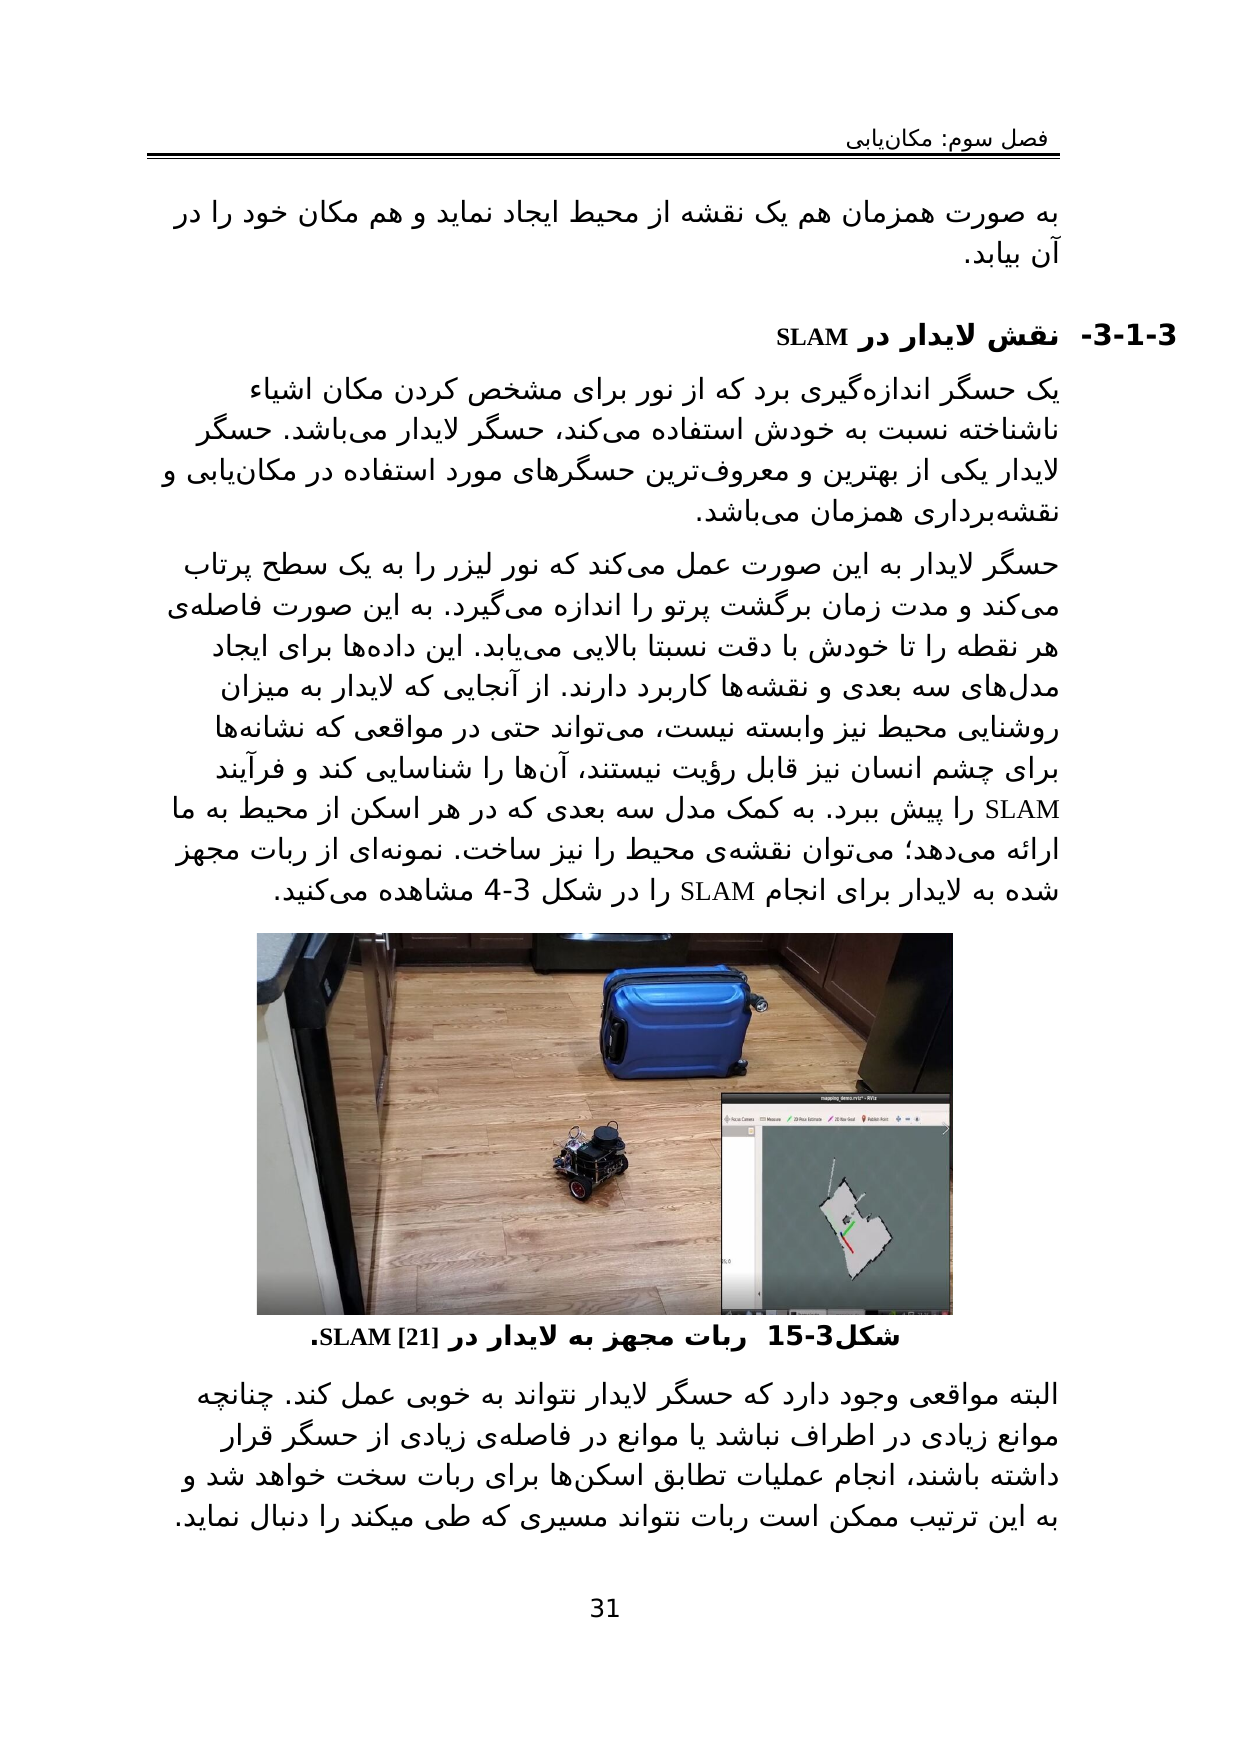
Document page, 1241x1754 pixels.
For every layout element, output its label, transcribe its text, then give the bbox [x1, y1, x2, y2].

text حسگر لایدار به این صورت عمل می‌کند که نور لیزر را به یک سطح پرتاب می‌کند و مدت زمان برگشت پرتو را اندازه می‌گیرد. به این صورت فاصله‌ی هر نقطه را تا خودش با دقت نسبتا بالایی می‌یابد. این داده‌ها برای ایجاد مدل‌های سه بعدی و نقشه‌ها کاربرد دارند. از آنجایی که لایدار به میزان روشنایی محیط نیز وابسته نیست، می‌تواند حتی در مواقعی که نشانه‌ها برای چشم انسان نیز قابل رؤیت نیستند، آن‌ها را شناسایی کند و فرآیند SLAM را پیش ببرد. به کمک مدل سه بعدی که در هر اسکن از محیط به ما ارائه می‌دهد؛ می‌توان نقشه‌ی محیط را نیز ساخت. نمونه‌ای از ربات مجهز شده به لایدار برای انجام SLAM را در شکل 3-4 مشاهده می‌کنید. [150, 547, 1060, 907]
text یک حسگر اندازه‌گیری برد که از نور برای مشخص کردن مکان اشیاء ناشناخته نسبت به خودش استفاده ‌می‌کند، حسگر لایدار می‌باشد. حسگر لایدار یکی از بهترین و معروف‌ترین حسگرهای مورد استفاده در مکان‌یابی و نقشه‌برداری همزمان می‌باشد. [150, 372, 1060, 528]
subtitle نقش لایدار در SLAM [150, 319, 1060, 353]
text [150, 1377, 1060, 1533]
picture [256, 933, 953, 1315]
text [150, 196, 1060, 270]
